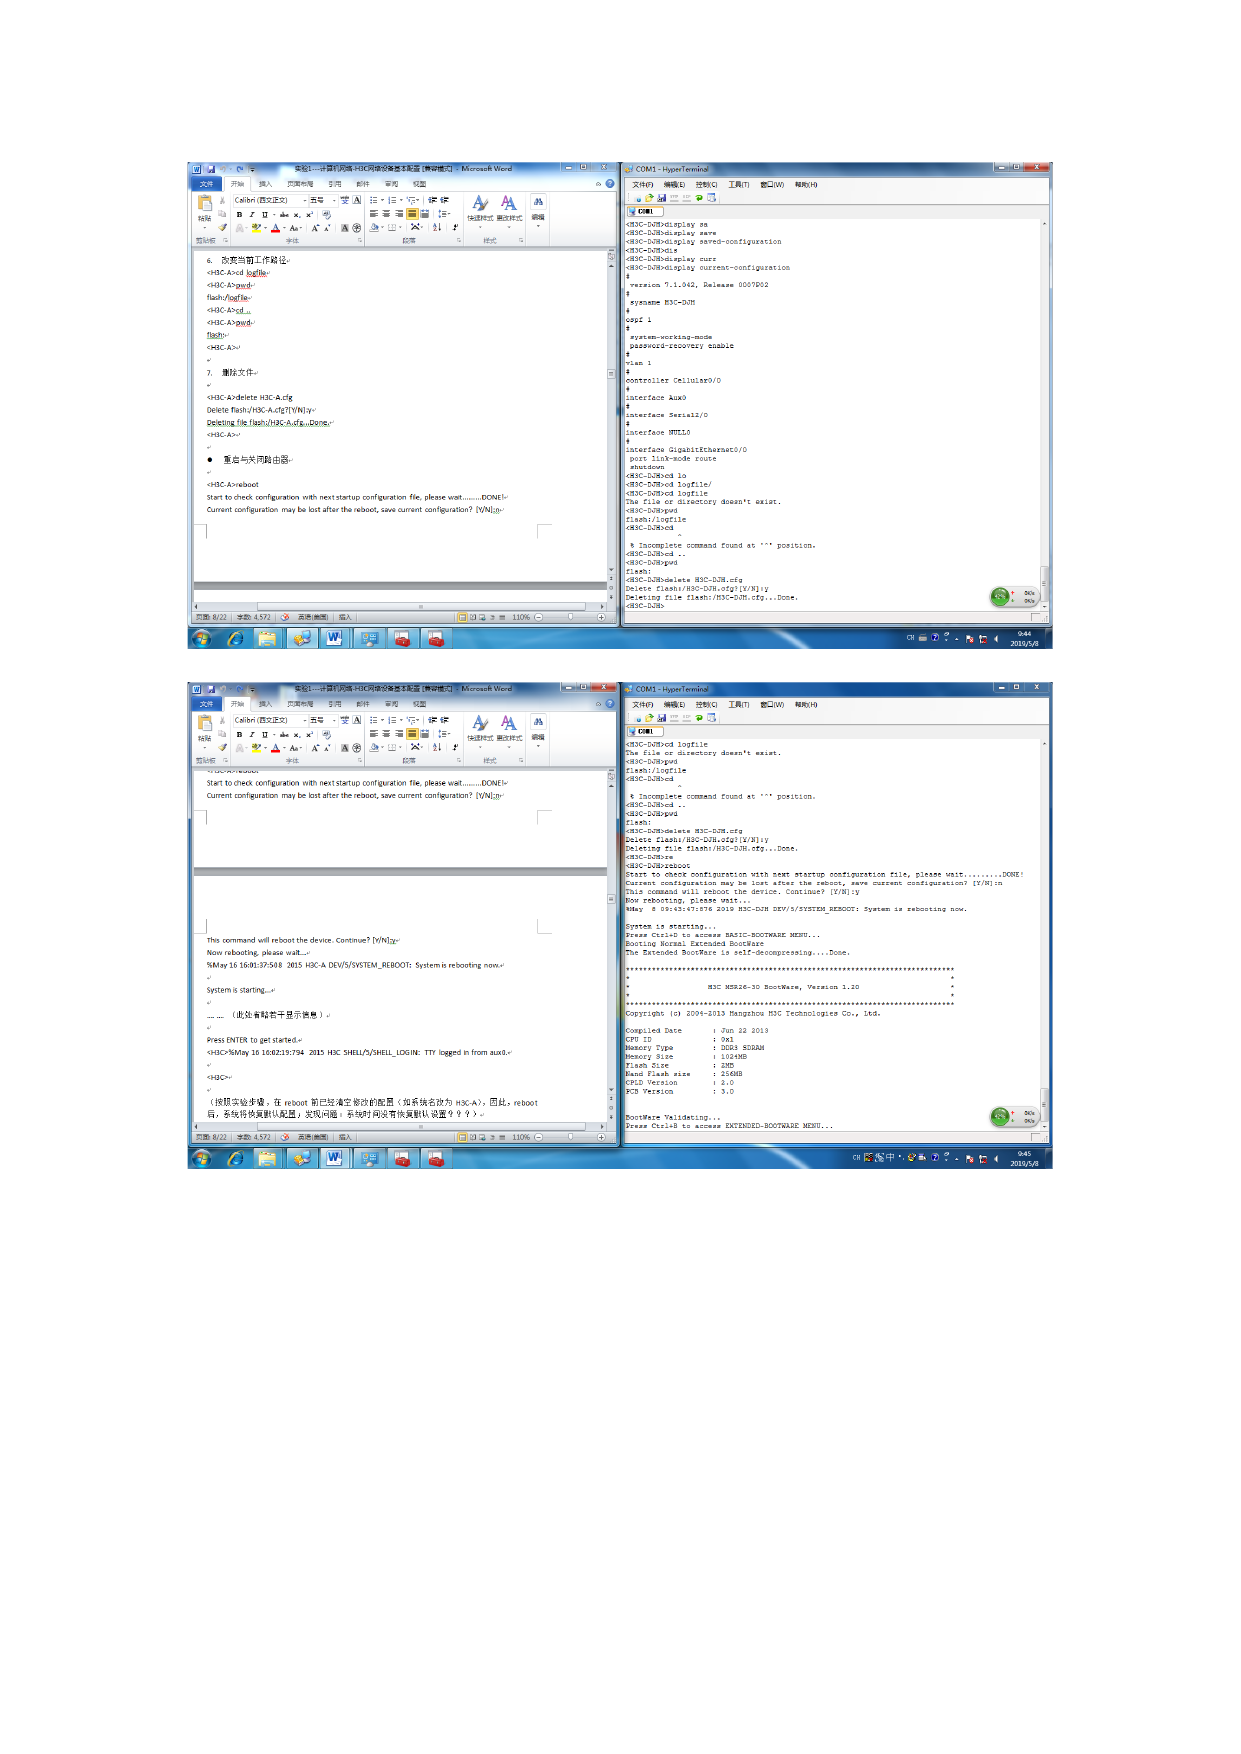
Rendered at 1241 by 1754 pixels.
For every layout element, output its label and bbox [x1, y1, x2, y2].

picture [187, 682, 1053, 1169]
picture [187, 162, 1053, 649]
